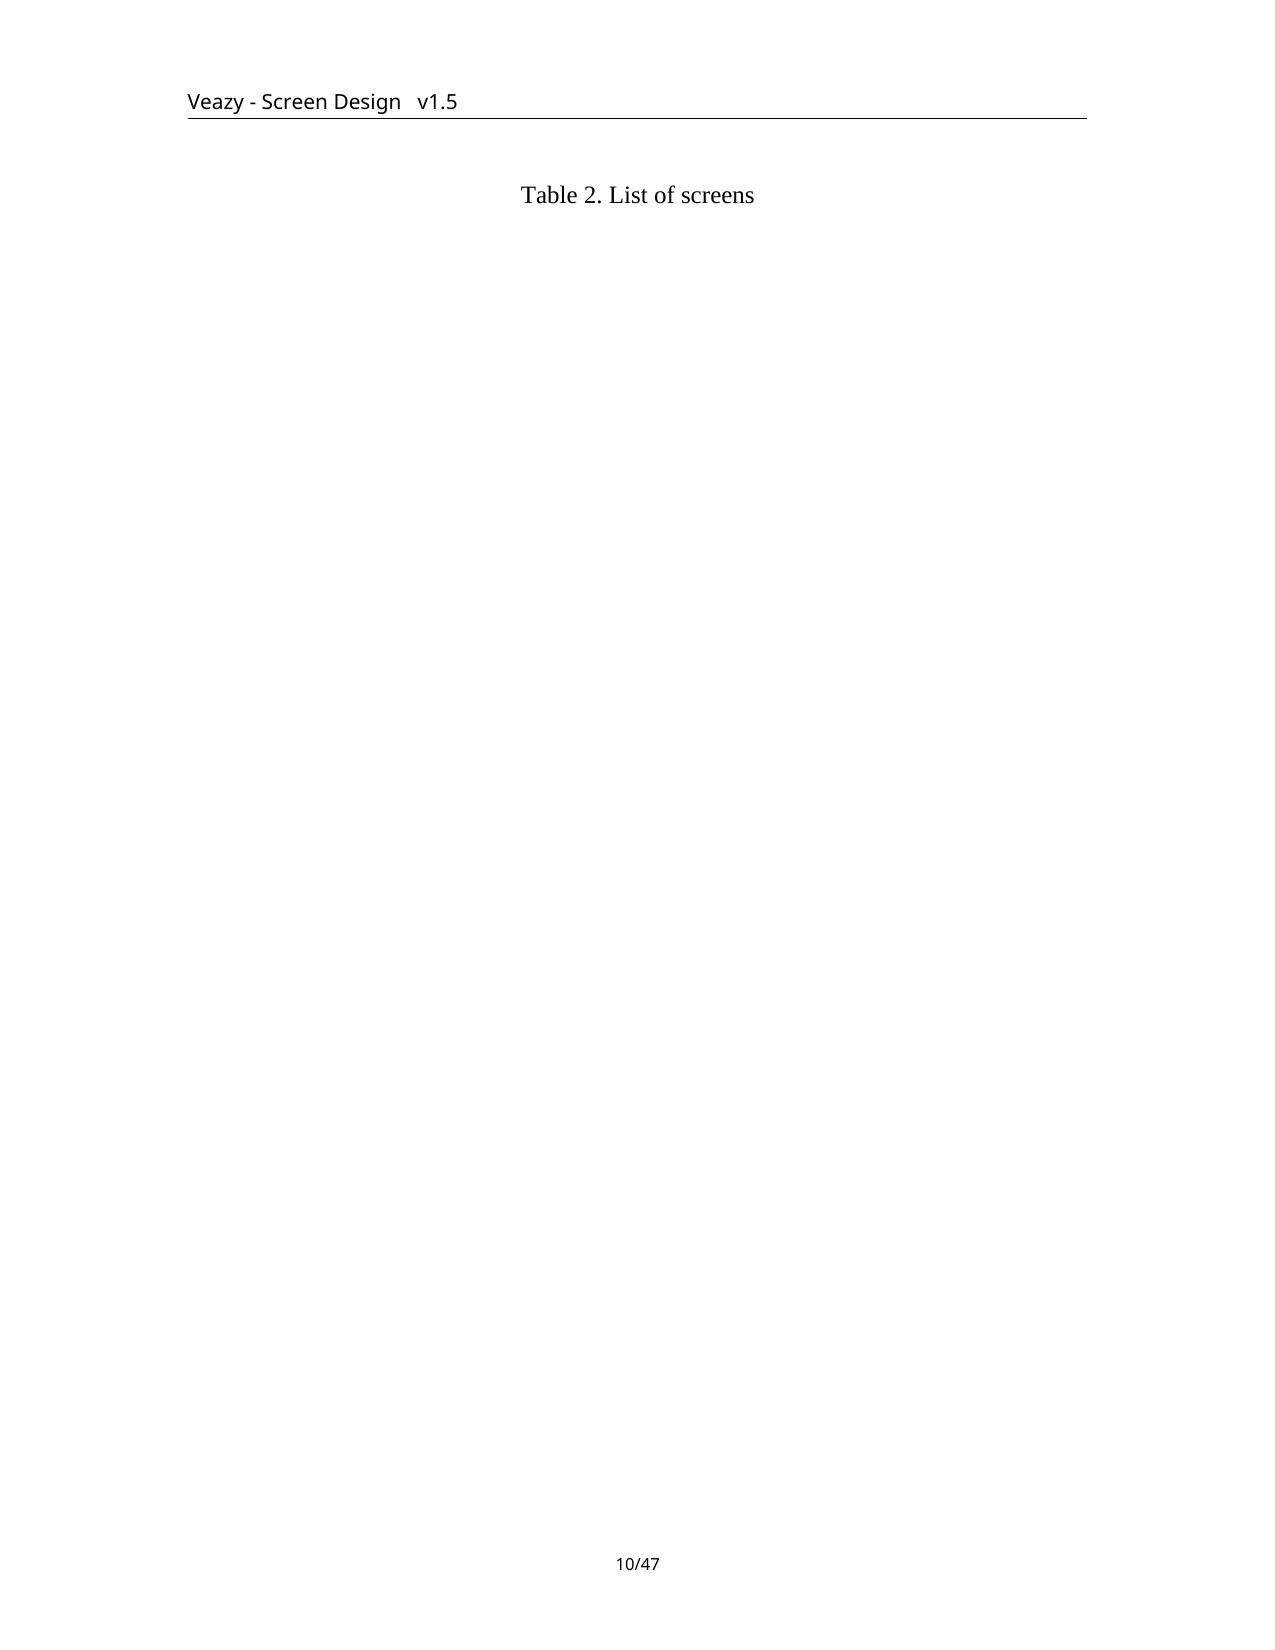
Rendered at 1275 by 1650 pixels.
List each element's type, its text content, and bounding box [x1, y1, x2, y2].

text Table 2. List of screens [187, 180, 1087, 209]
